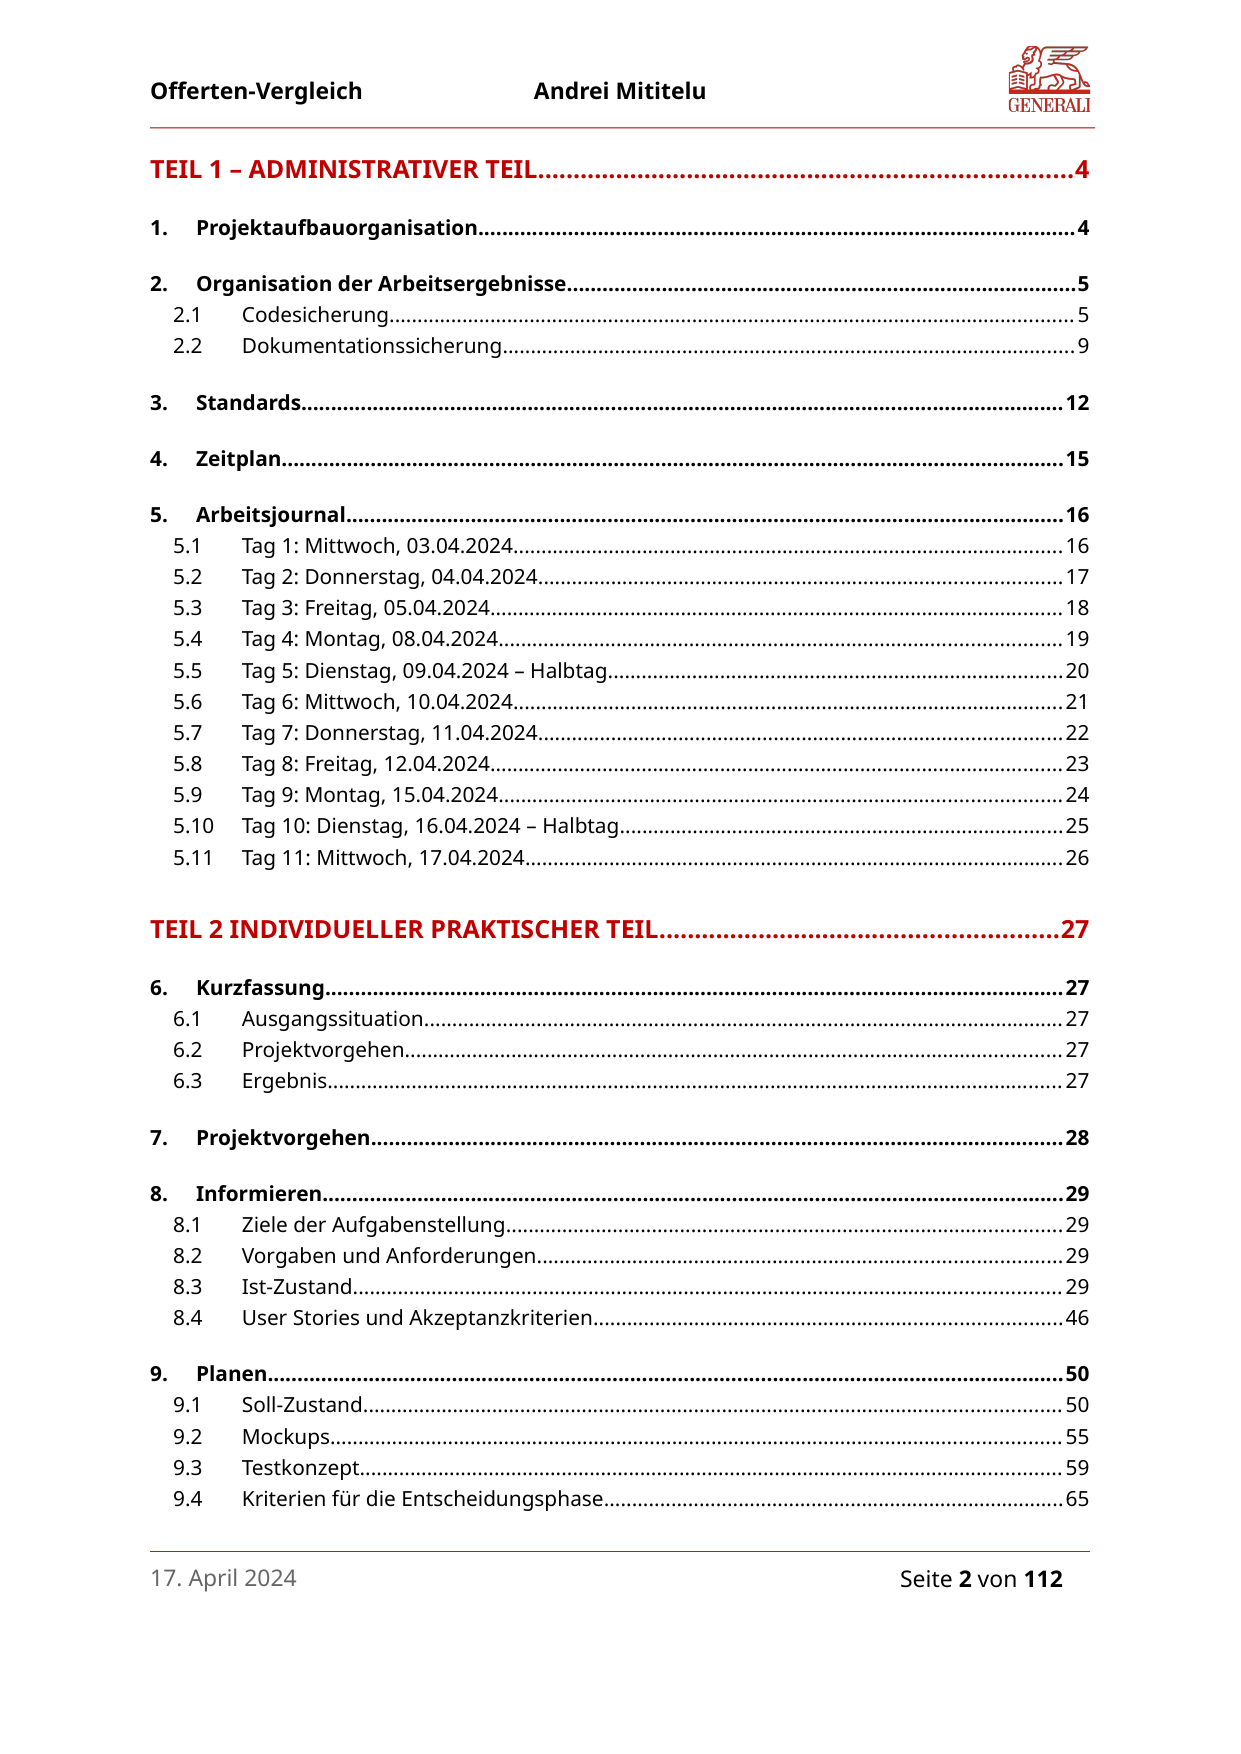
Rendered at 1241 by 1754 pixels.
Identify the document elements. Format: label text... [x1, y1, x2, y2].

text 9.2 Mockups 55 [173, 1422, 1090, 1450]
text Teil 1 – Administrativer Teil 4 [150, 151, 1090, 185]
text 5.10 Tag 10: Dienstag, 16.04.2024 – Halbtag 25 [173, 811, 1090, 840]
text 3. Standards 12 [150, 388, 1090, 416]
text 5.9 Tag 9: Montag, 15.04.2024 24 [173, 780, 1090, 809]
text 2.2 Dokumentationssicherung 9 [173, 332, 1090, 360]
text 9.1 Soll-Zustand 50 [173, 1391, 1090, 1419]
text 9.4 Kriterien für die Entscheidungsphase 65 [173, 1484, 1090, 1512]
text 5.7 Tag 7: Donnerstag, 11.04.2024 22 [173, 718, 1090, 746]
text 6.2 Projektvorgehen 27 [173, 1035, 1090, 1064]
text 8.3 Ist-Zustand 29 [173, 1272, 1090, 1301]
text 5.6 Tag 6: Mittwoch, 10.04.2024 21 [173, 687, 1090, 715]
text 6.3 Ergebnis 27 [173, 1066, 1090, 1095]
text 2.1 Codesicherung 5 [173, 300, 1090, 329]
text 8.1 Ziele der Aufgabenstellung 29 [173, 1210, 1090, 1238]
text 5.1 Tag 1: Mittwoch, 03.04.2024 16 [173, 531, 1090, 559]
text 6.1 Ausgangssituation 27 [173, 1004, 1090, 1033]
text 5.8 Tag 8: Freitag, 12.04.2024 23 [173, 749, 1090, 778]
text 8.4 User Stories und Akzeptanzkriterien 46 [173, 1303, 1090, 1332]
text 8. Informieren 29 [150, 1179, 1090, 1207]
text 5.5 Tag 5: Dienstag, 09.04.2024 – Halbtag 20 [173, 656, 1090, 684]
text 5.2 Tag 2: Donnerstag, 04.04.2024 17 [173, 562, 1090, 591]
text 5. Arbeitsjournal 16 [150, 500, 1090, 528]
text 8.2 Vorgaben und Anforderungen 29 [173, 1241, 1090, 1269]
text 4. Zeitplan 15 [150, 444, 1090, 472]
text 5.3 Tag 3: Freitag, 05.04.2024 18 [173, 593, 1090, 622]
text 9. Planen 50 [150, 1359, 1090, 1388]
text Teil 2 Individueller praktischer Teil 27 [150, 911, 1090, 945]
text 6. Kurzfassung 27 [150, 973, 1090, 1001]
text 9.3 Testkonzept 59 [173, 1453, 1090, 1481]
text 2. Organisation der Arbeitsergebnisse 5 [150, 269, 1090, 298]
text 7. Projektvorgehen 28 [150, 1123, 1090, 1151]
text 5.11 Tag 11: Mittwoch, 17.04.2024 26 [173, 843, 1090, 871]
text 5.4 Tag 4: Montag, 08.04.2024 19 [173, 624, 1090, 653]
text 1. Projektaufbauorganisation 4 [150, 213, 1090, 242]
picture [1008, 46, 1091, 112]
